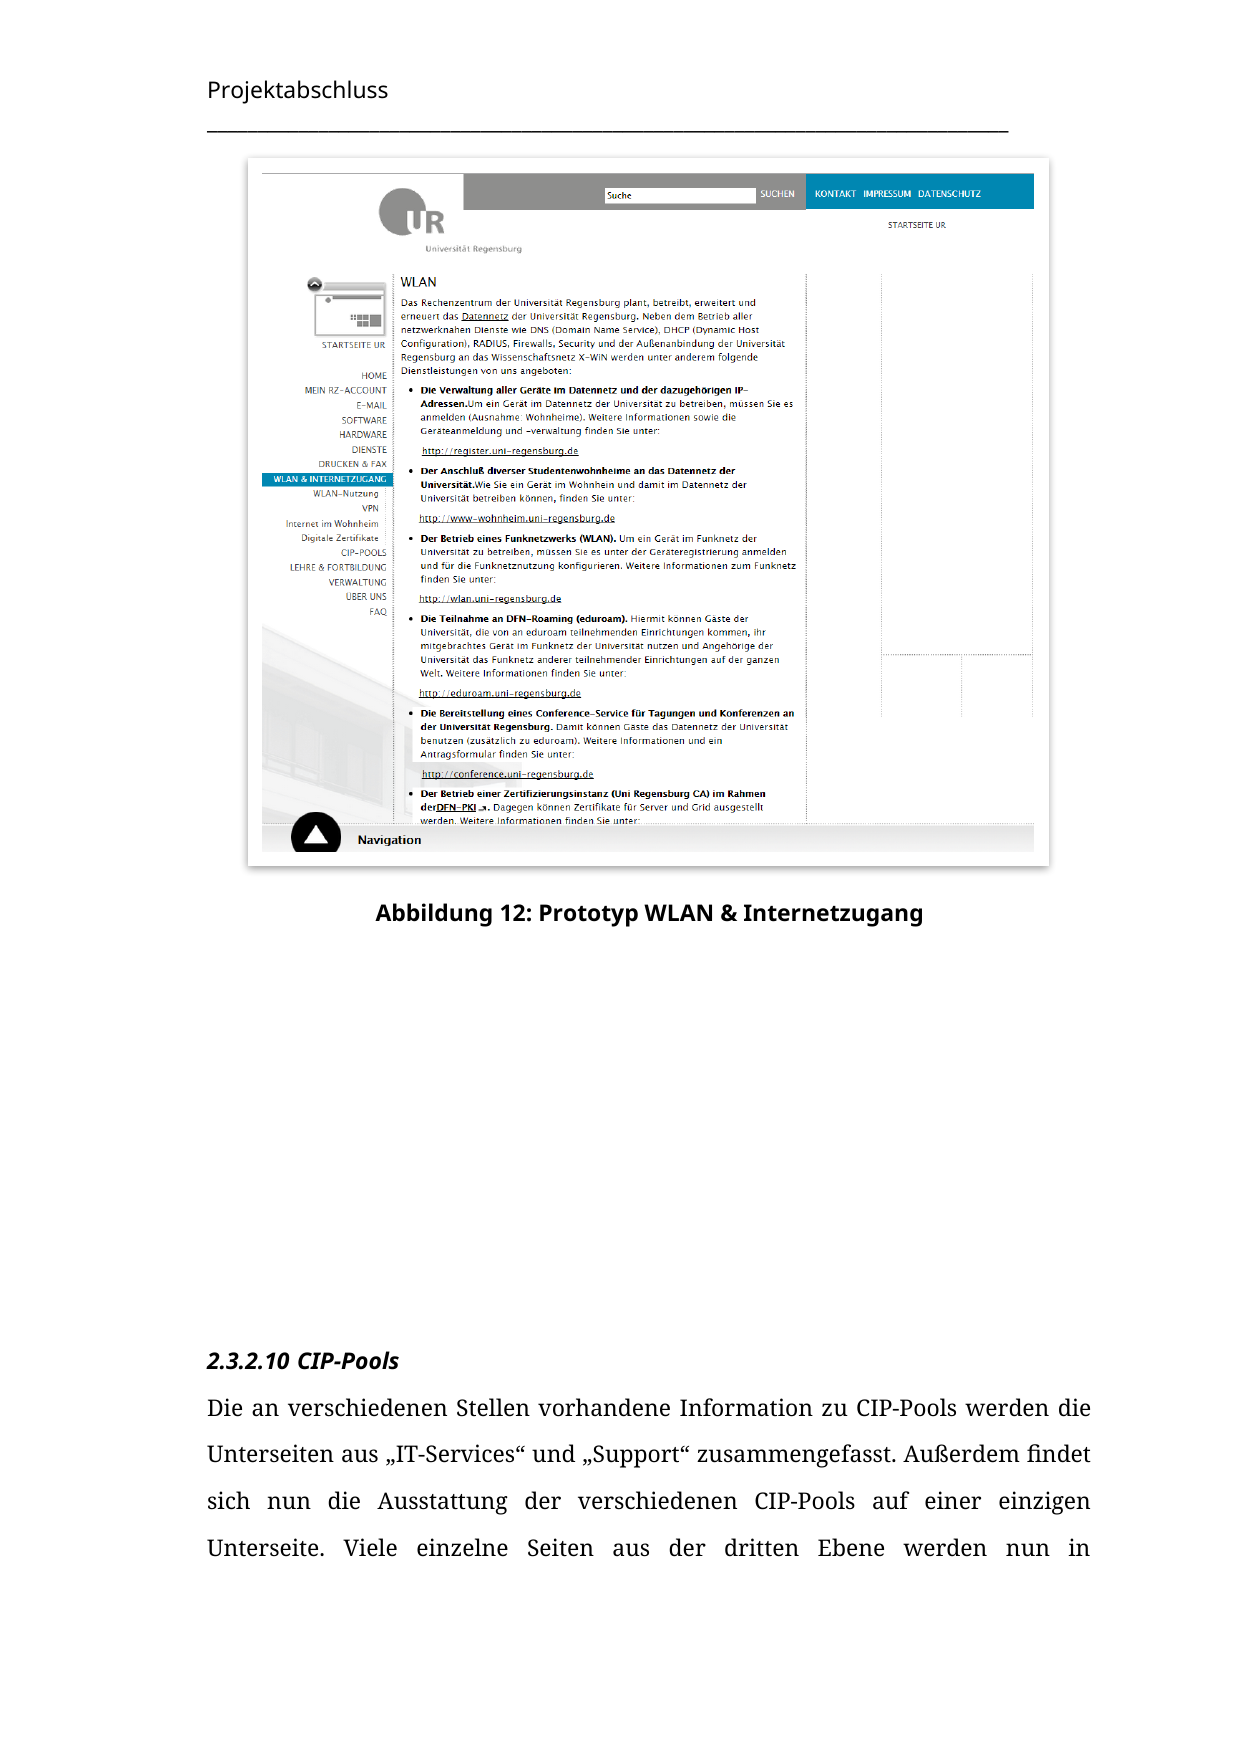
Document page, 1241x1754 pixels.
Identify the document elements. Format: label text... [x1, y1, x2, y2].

subtitle CIP-Pools [207, 1345, 1092, 1376]
picture [262, 173, 1034, 852]
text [207, 1392, 1092, 1563]
